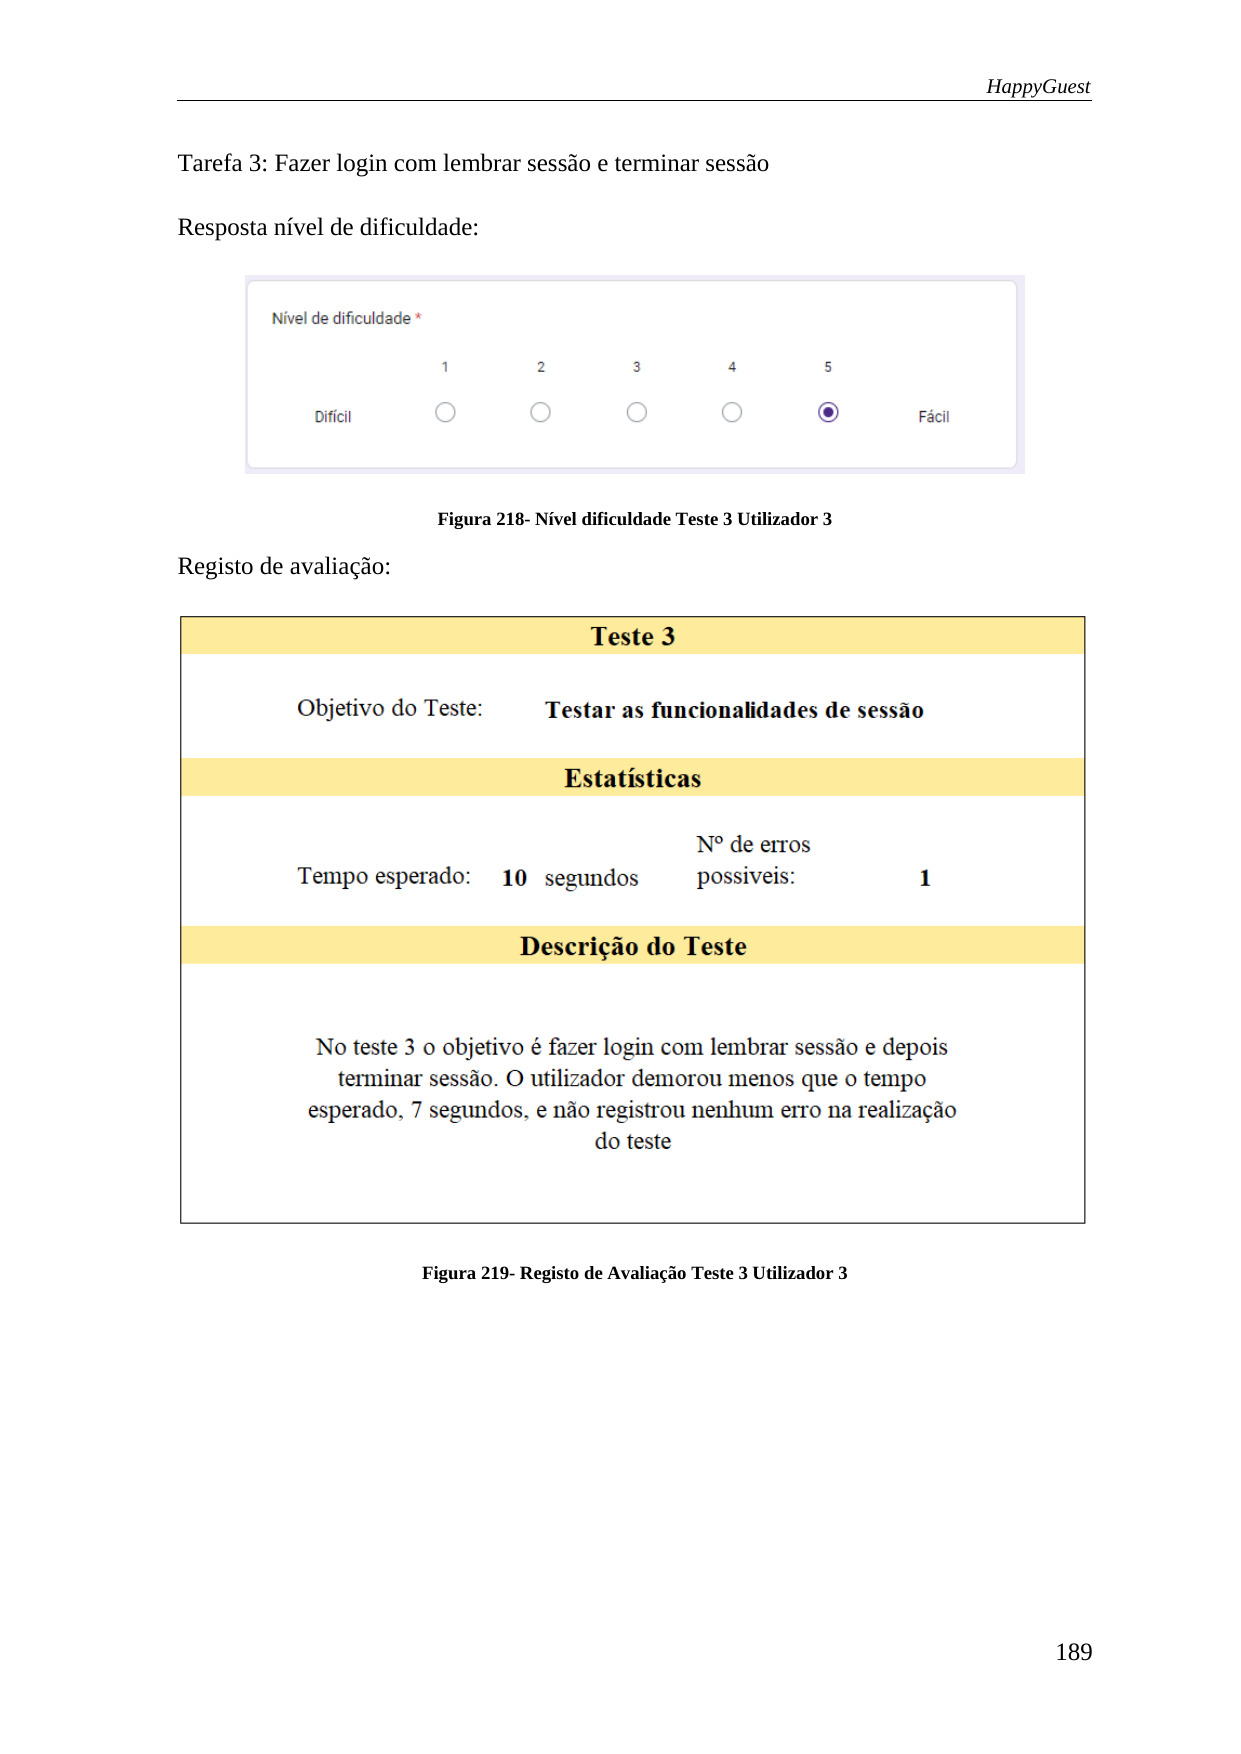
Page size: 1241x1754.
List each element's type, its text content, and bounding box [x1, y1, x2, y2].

text Figura 218- Nível dificuldade Teste 3 Utilizador 3 [177, 508, 1092, 530]
text Tarefa 3: Fazer login com lembrar sessão e terminar sessão [177, 148, 1092, 176]
text Resposta nível de dificuldade: [177, 212, 1092, 240]
text Registo de avaliação: [177, 551, 1092, 579]
picture [177, 614, 1093, 1227]
text Figura 219- Registo de Avaliação Teste 3 Utilizador 3 [177, 1262, 1092, 1283]
picture [244, 275, 1025, 474]
